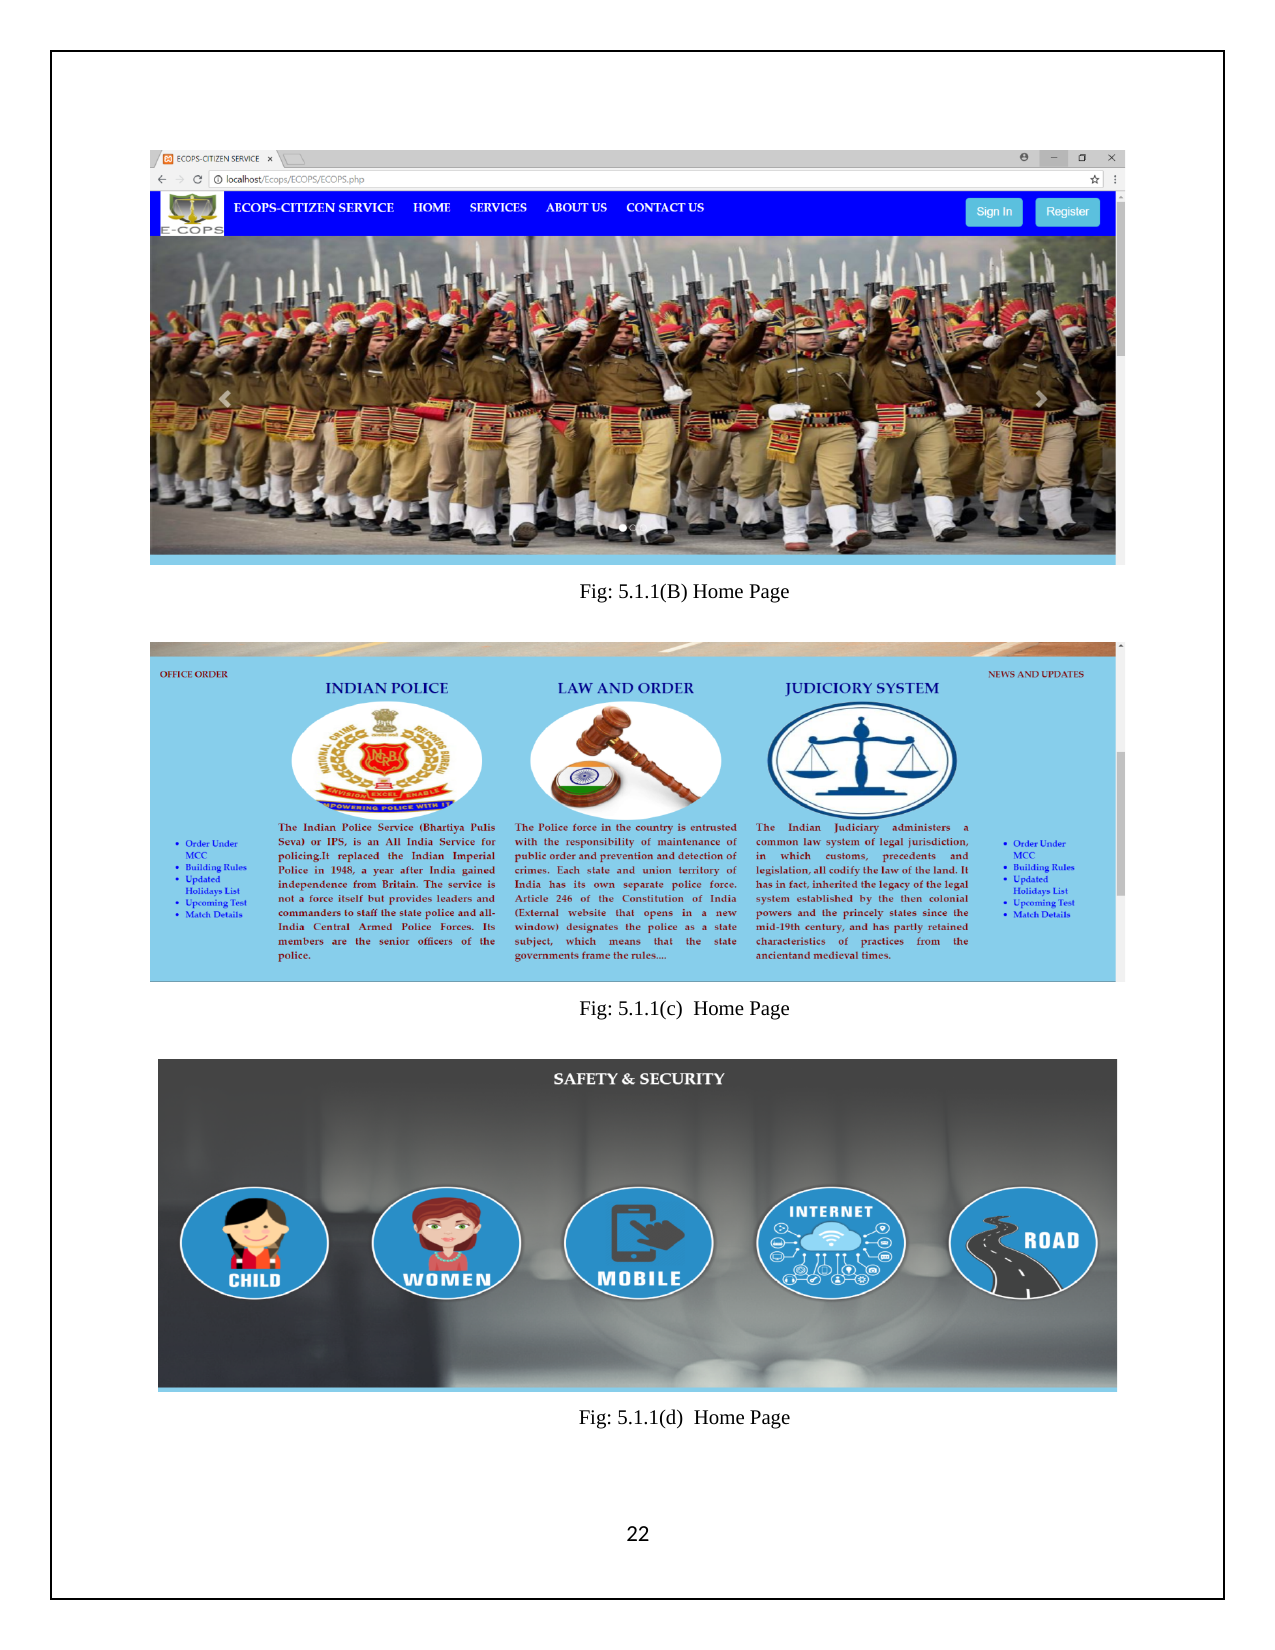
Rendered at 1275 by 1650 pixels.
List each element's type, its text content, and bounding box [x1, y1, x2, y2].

list Fig: 5.1.1(d) Home Page [244, 1405, 1125, 1429]
picture [158, 1059, 1118, 1392]
picture [150, 150, 1125, 565]
list Fig: 5.1.1(c) Home Page [244, 996, 1125, 1020]
picture [150, 642, 1125, 982]
list Fig: 5.1.1(B) Home Page [244, 578, 1125, 603]
